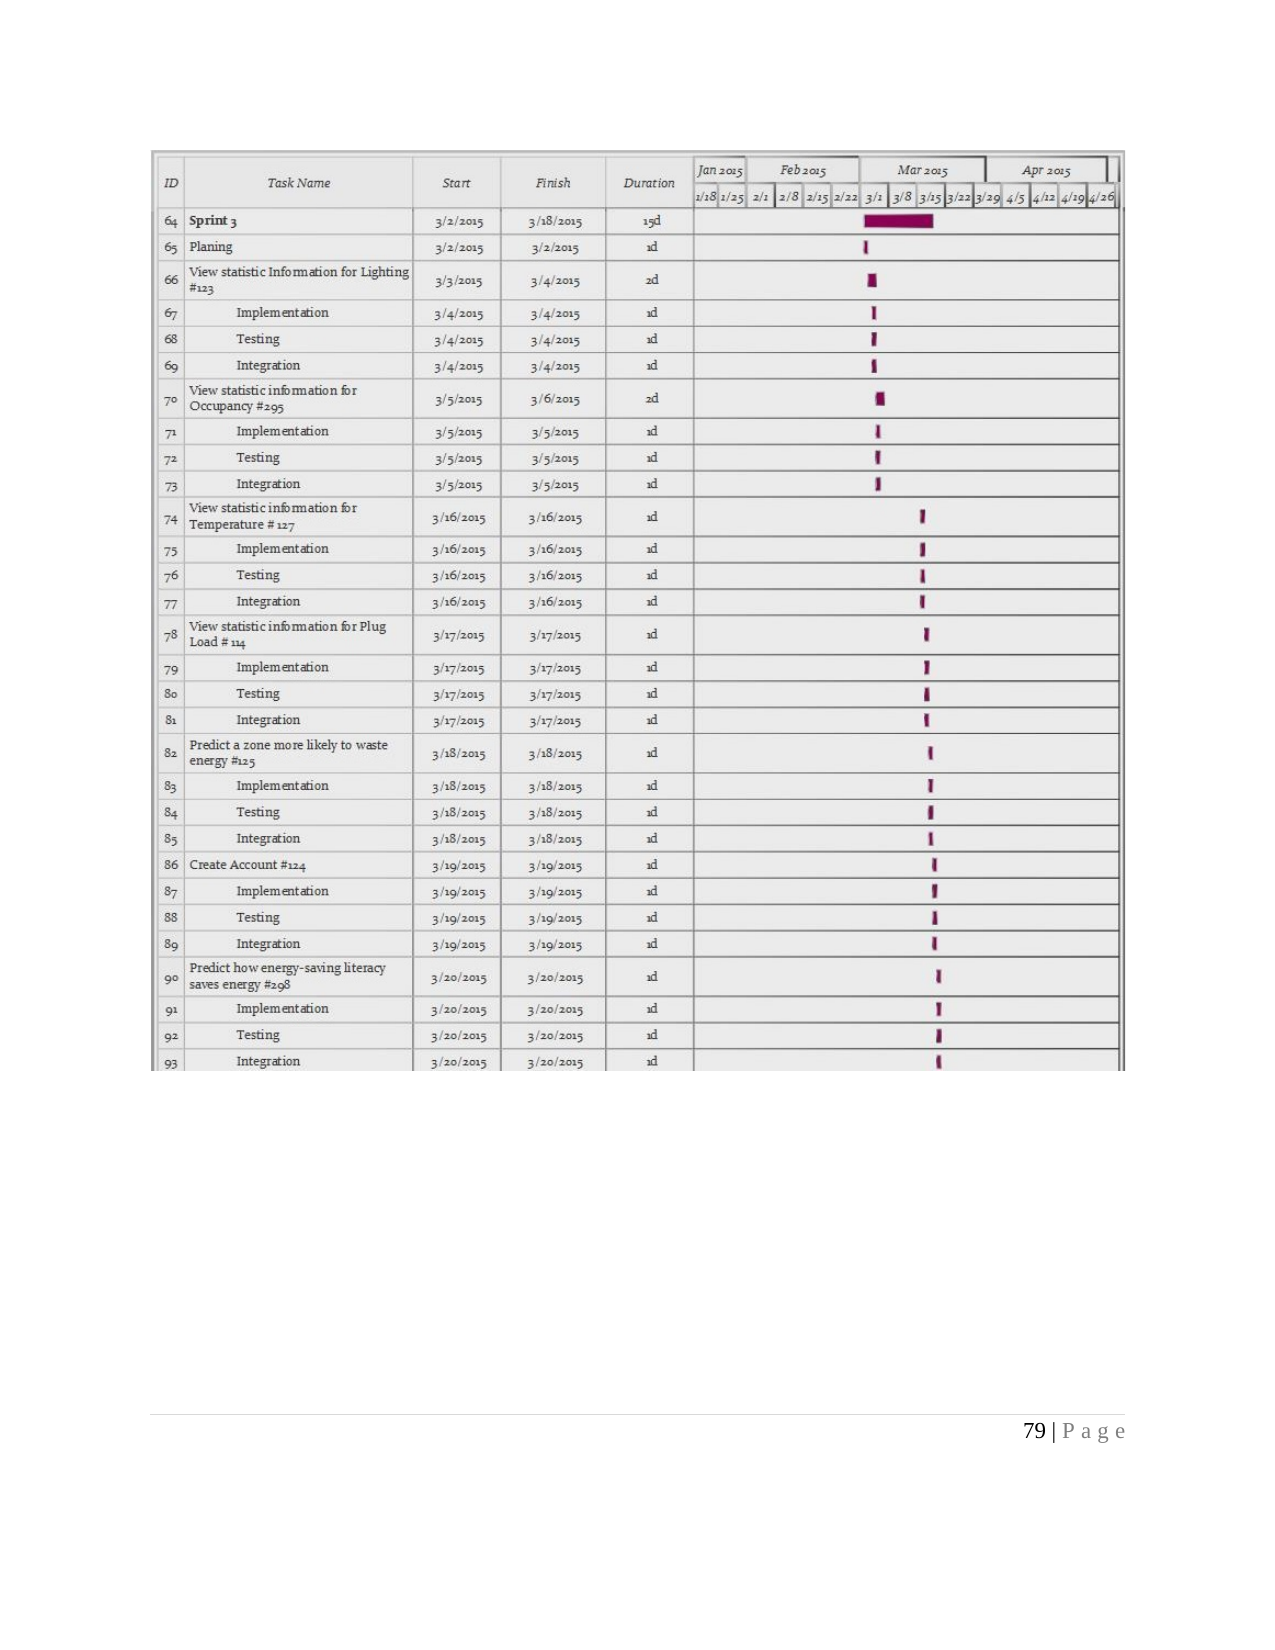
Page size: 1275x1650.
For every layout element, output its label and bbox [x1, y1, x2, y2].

picture [150, 150, 1125, 1071]
